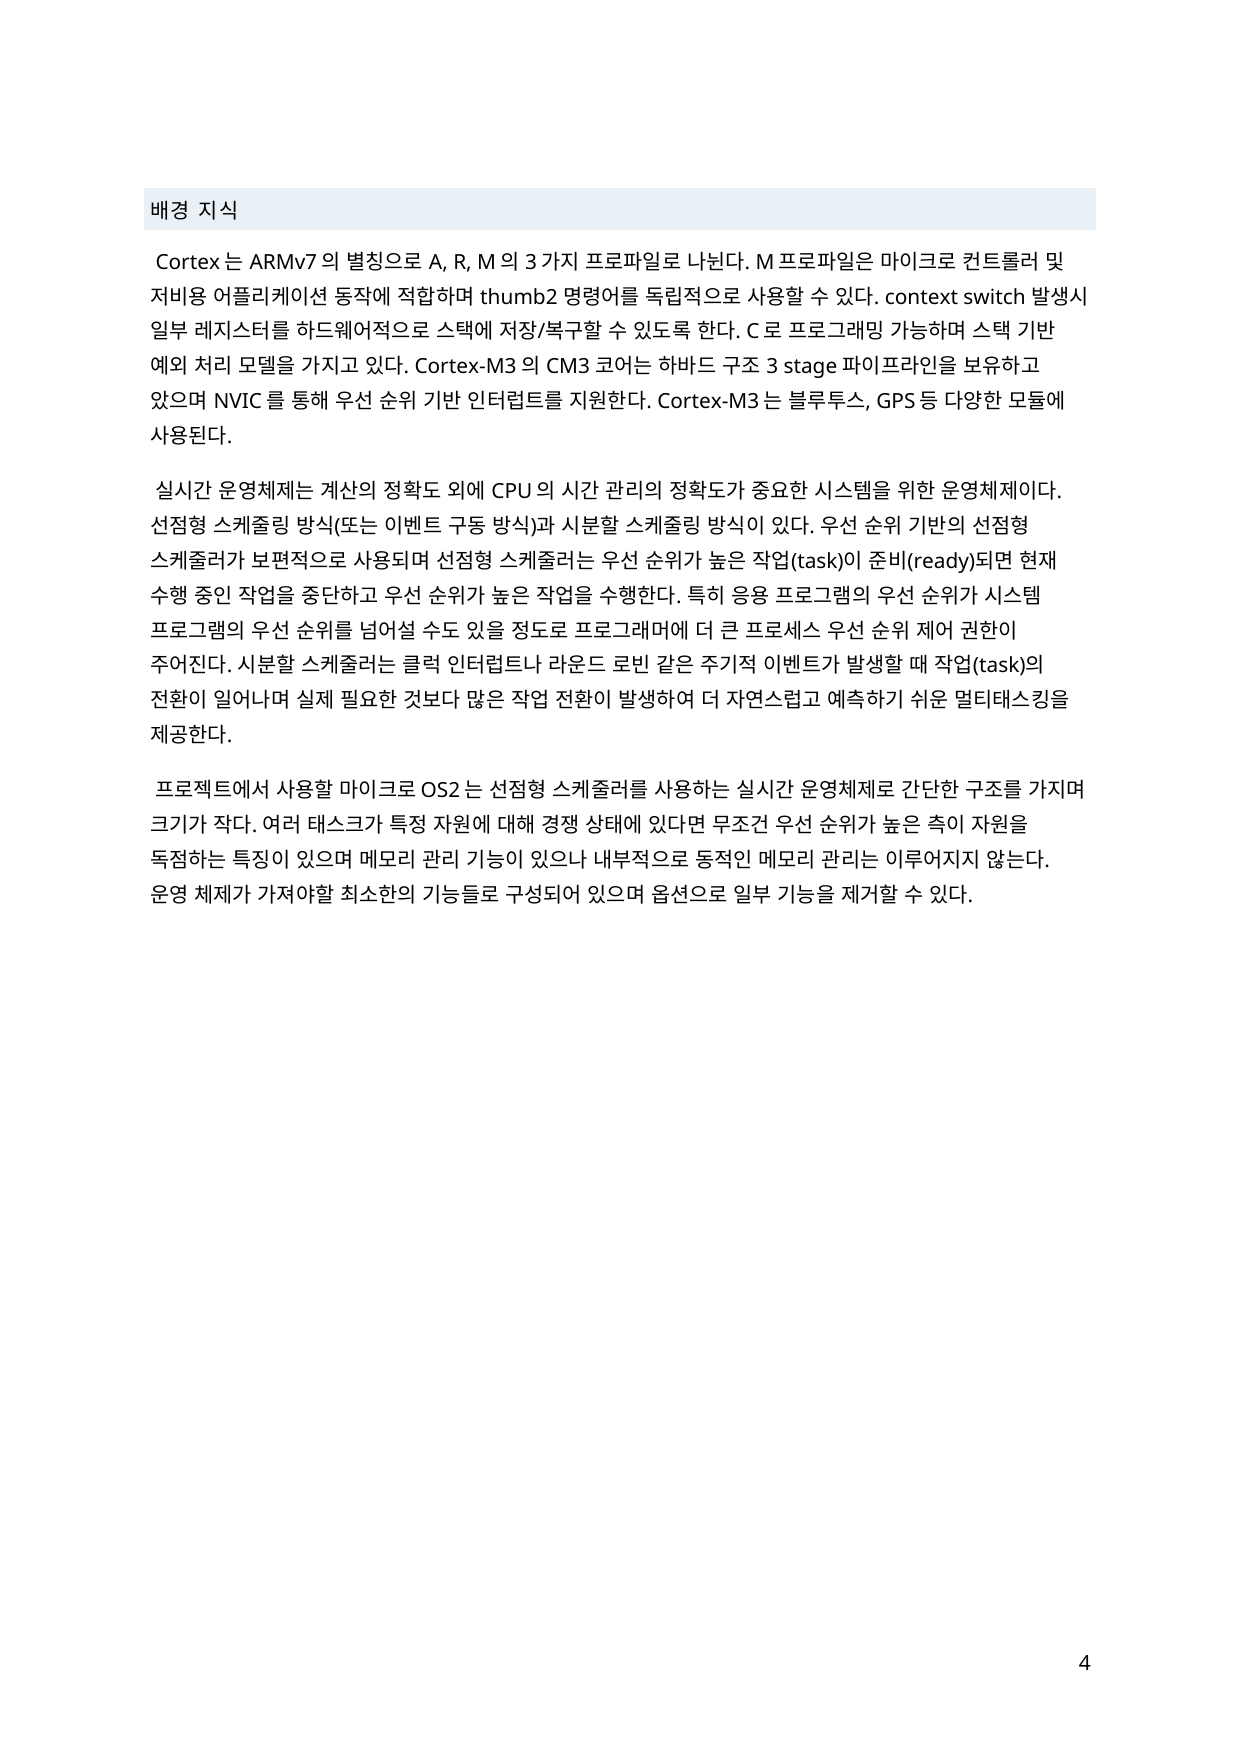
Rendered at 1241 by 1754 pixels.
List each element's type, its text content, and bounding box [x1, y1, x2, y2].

text Cortex는 ARMv7의 별칭으로 A, R, M의 3가지 프로파일로 나뉜다. M프로파일은 마이크로 컨트롤러 및 저비용 어플리케이션 동작에 적합하며 thumb2 명령어를 독립적으로 사용할 수 있다. context switch 발생시 일부 레지스터를 하드웨어적으로 스택에 저장/복구할 수 있도록 한다. C로 프로그래밍 가능하며 스택 기반 예외 처리 모델을 가지고 있다. Cortex-M3의 CM3 코어는 하바드 구조 3 stage 파이프라인을 보유하고 았으며 NVIC를 통해 우선 순위 기반 인터럽트를 지원한다. Cortex-M3는 블루투스, GPS등 다양한 모듈에 사용된다. [150, 245, 1090, 449]
text 프로젝트에서 사용할 마이크로OS2는 선점형 스케줄러를 사용하는 실시간 운영체제로 간단한 구조를 가지며 크기가 작다. 여러 태스크가 특정 자원에 대해 경쟁 상태에 있다면 무조건 우선 순위가 높은 측이 자원을 독점하는 특징이 있으며 메모리 관리 기능이 있으나 내부적으로 동적인 메모리 관리는 이루어지지 않는다. 운영 체제가 가져야할 최소한의 기능들로 구성되어 있으며 옵션으로 일부 기능을 제거할 수 있다. [150, 774, 1090, 908]
subtitle 배경 지식 [150, 194, 1090, 224]
text 실시간 운영체제는 계산의 정확도 외에 CPU의 시간 관리의 정확도가 중요한 시스템을 위한 운영체제이다. 선점형 스케줄링 방식(또는 이벤트 구동 방식)과 시분할 스케줄링 방식이 있다. 우선 순위 기반의 선점형 스케줄러가 보편적으로 사용되며 선점형 스케줄러는 우선 순위가 높은 작업(task)이 준비(ready)되면 현재 수행 중인 작업을 중단하고 우선 순위가 높은 작업을 수행한다. 특히 응용 프로그램의 우선 순위가 시스템 프로그램의 우선 순위를 넘어설 수도 있을 정도로 프로그래머에 더 큰 프로세스 우선 순위 제어 권한이 주어진다. 시분할 스케줄러는 클럭 인터럽트나 라운드 로빈 같은 주기적 이벤트가 발생할 때 작업(task)의 전환이 일어나며 실제 필요한 것보다 많은 작업 전환이 발생하여 더 자연스럽고 예측하기 쉬운 멀티태스킹을 제공한다. [150, 475, 1090, 748]
